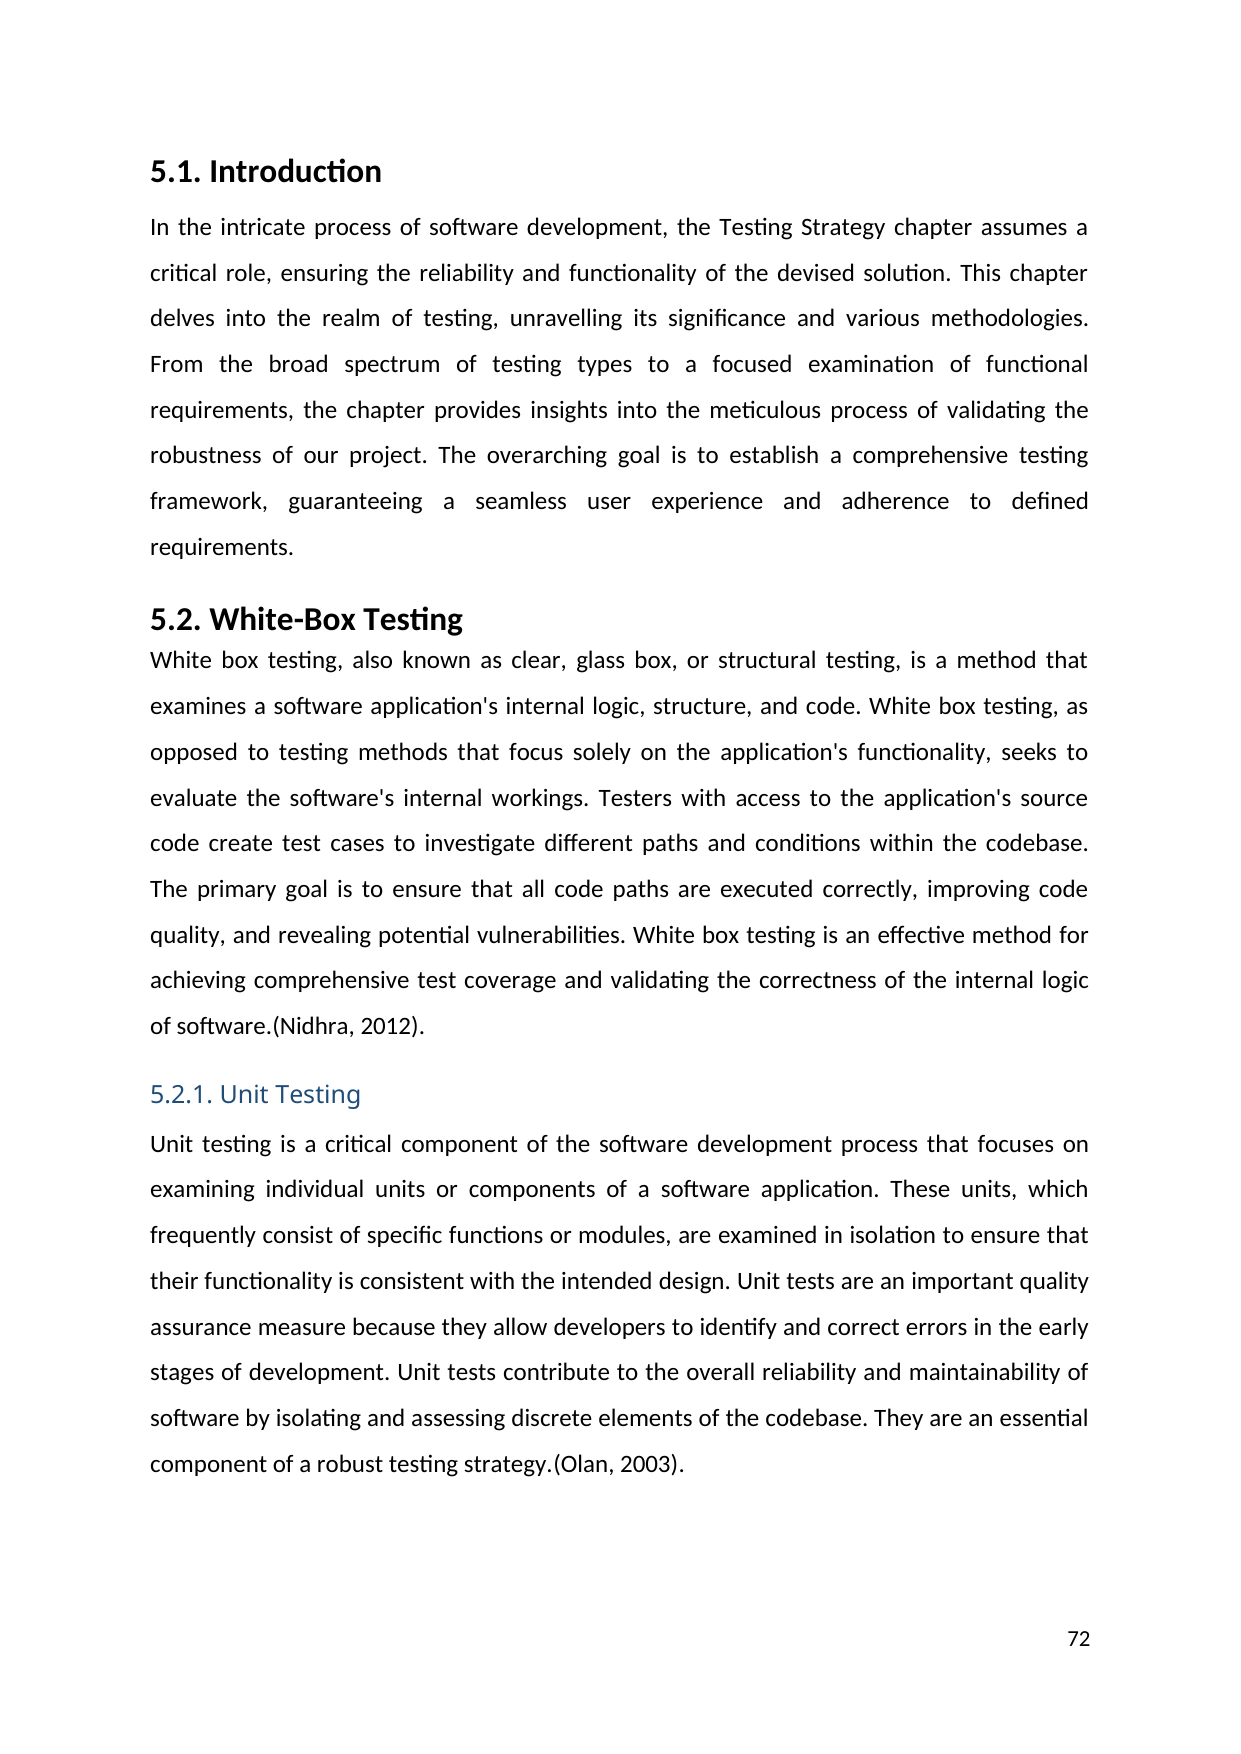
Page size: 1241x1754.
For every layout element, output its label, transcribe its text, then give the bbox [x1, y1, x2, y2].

subtitle 5.2.1. Unit Testing [150, 1077, 1090, 1111]
text Unit testing is a critical component of the software development process that focuses on examining individual units or components of a software application. These units, which frequently consist of specific functions or modules, are examined in isolation to ensure that their functionality is consistent with the intended design. Unit tests are an important quality assurance measure because they allow developers to identify and correct errors in the early stages of development. Unit tests contribute to the overall reliability and maintainability of software by isolating and assessing discrete elements of the codebase. They are an essential component of a robust testing strategy.(Olan, 2003). [150, 1128, 1090, 1478]
subtitle 5.1. Introduction [150, 150, 1090, 191]
text In the intricate process of software development, the Testing Strategy chapter assumes a critical role, ensuring the reliability and functionality of the devised solution. This chapter delves into the realm of testing, unravelling its significance and various methodologies. From the broad spectrum of testing types to a focused examination of functional requirements, the chapter provides insights into the meticulous process of validating the robustness of our project. The overarching goal is to establish a comprehensive testing framework, guaranteeing a seamless user experience and adherence to defined requirements. [150, 211, 1090, 562]
text White box testing, also known as clear, glass box, or structural testing, is a method that examines a software application's internal logic, structure, and code. White box testing, as opposed to testing methods that focus solely on the application's functionality, seeks to evaluate the software's internal workings. Testers with access to the application's source code create test cases to investigate different paths and conditions within the codebase. The primary goal is to ensure that all code paths are executed correctly, improving code quality, and revealing potential vulnerabilities. White box testing is an effective method for achieving comprehensive test coverage and validating the correctness of the internal logic of software.(Nidhra, 2012). [150, 644, 1090, 1041]
subtitle 5.2. White-Box Testing [150, 598, 1090, 638]
